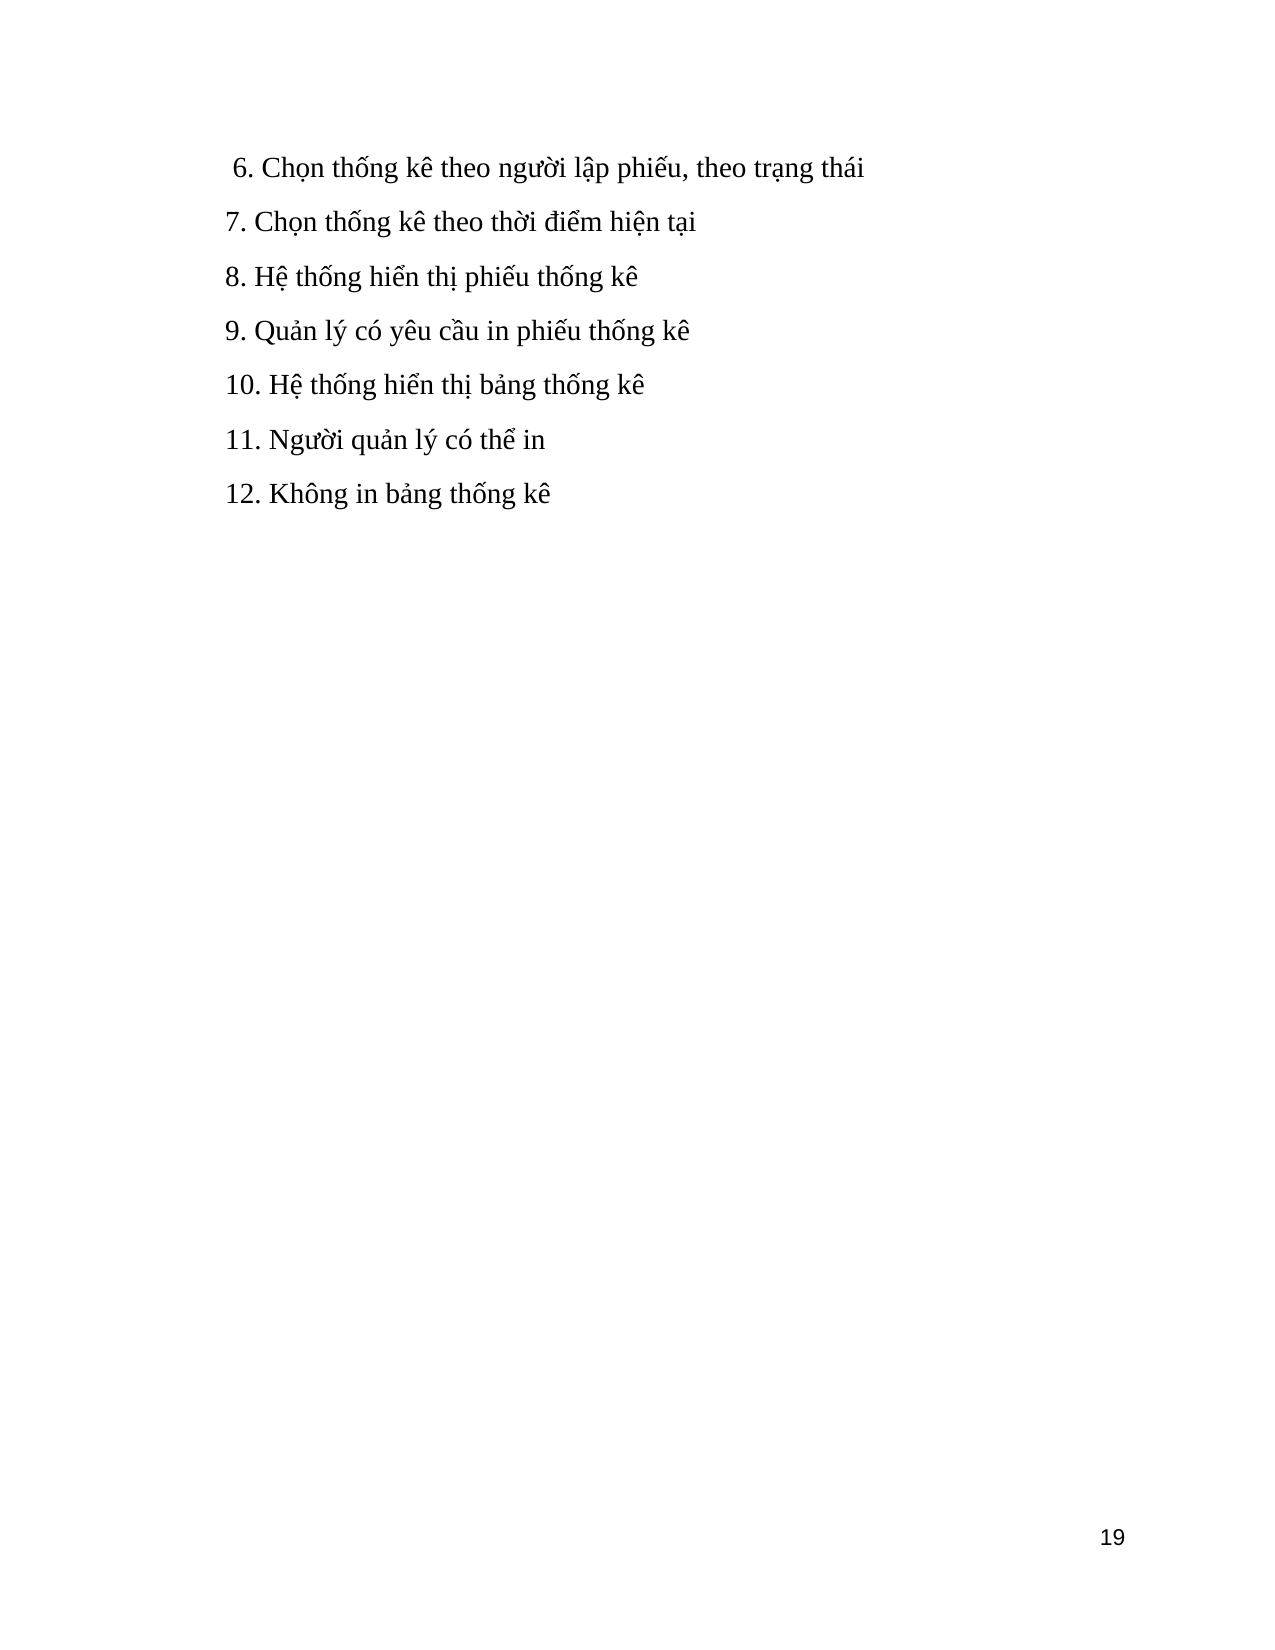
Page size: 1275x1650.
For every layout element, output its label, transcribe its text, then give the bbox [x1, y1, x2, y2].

text 10. Hệ thống hiển thị bảng thống kê [225, 367, 1125, 401]
text 12. Không in bảng thống kê [225, 476, 1125, 510]
text 6. Chọn thống kê theo người lập phiếu, theo trạng thái [225, 150, 1125, 183]
text 11. Người quản lý có thể in [225, 422, 1125, 455]
text 9. Quản lý có yêu cầu in phiếu thống kê [225, 313, 1125, 347]
text 8. Hệ thống hiển thị phiếu thống kê [225, 259, 1125, 292]
text 7. Chọn thống kê theo thời điểm hiện tại [225, 204, 1125, 238]
